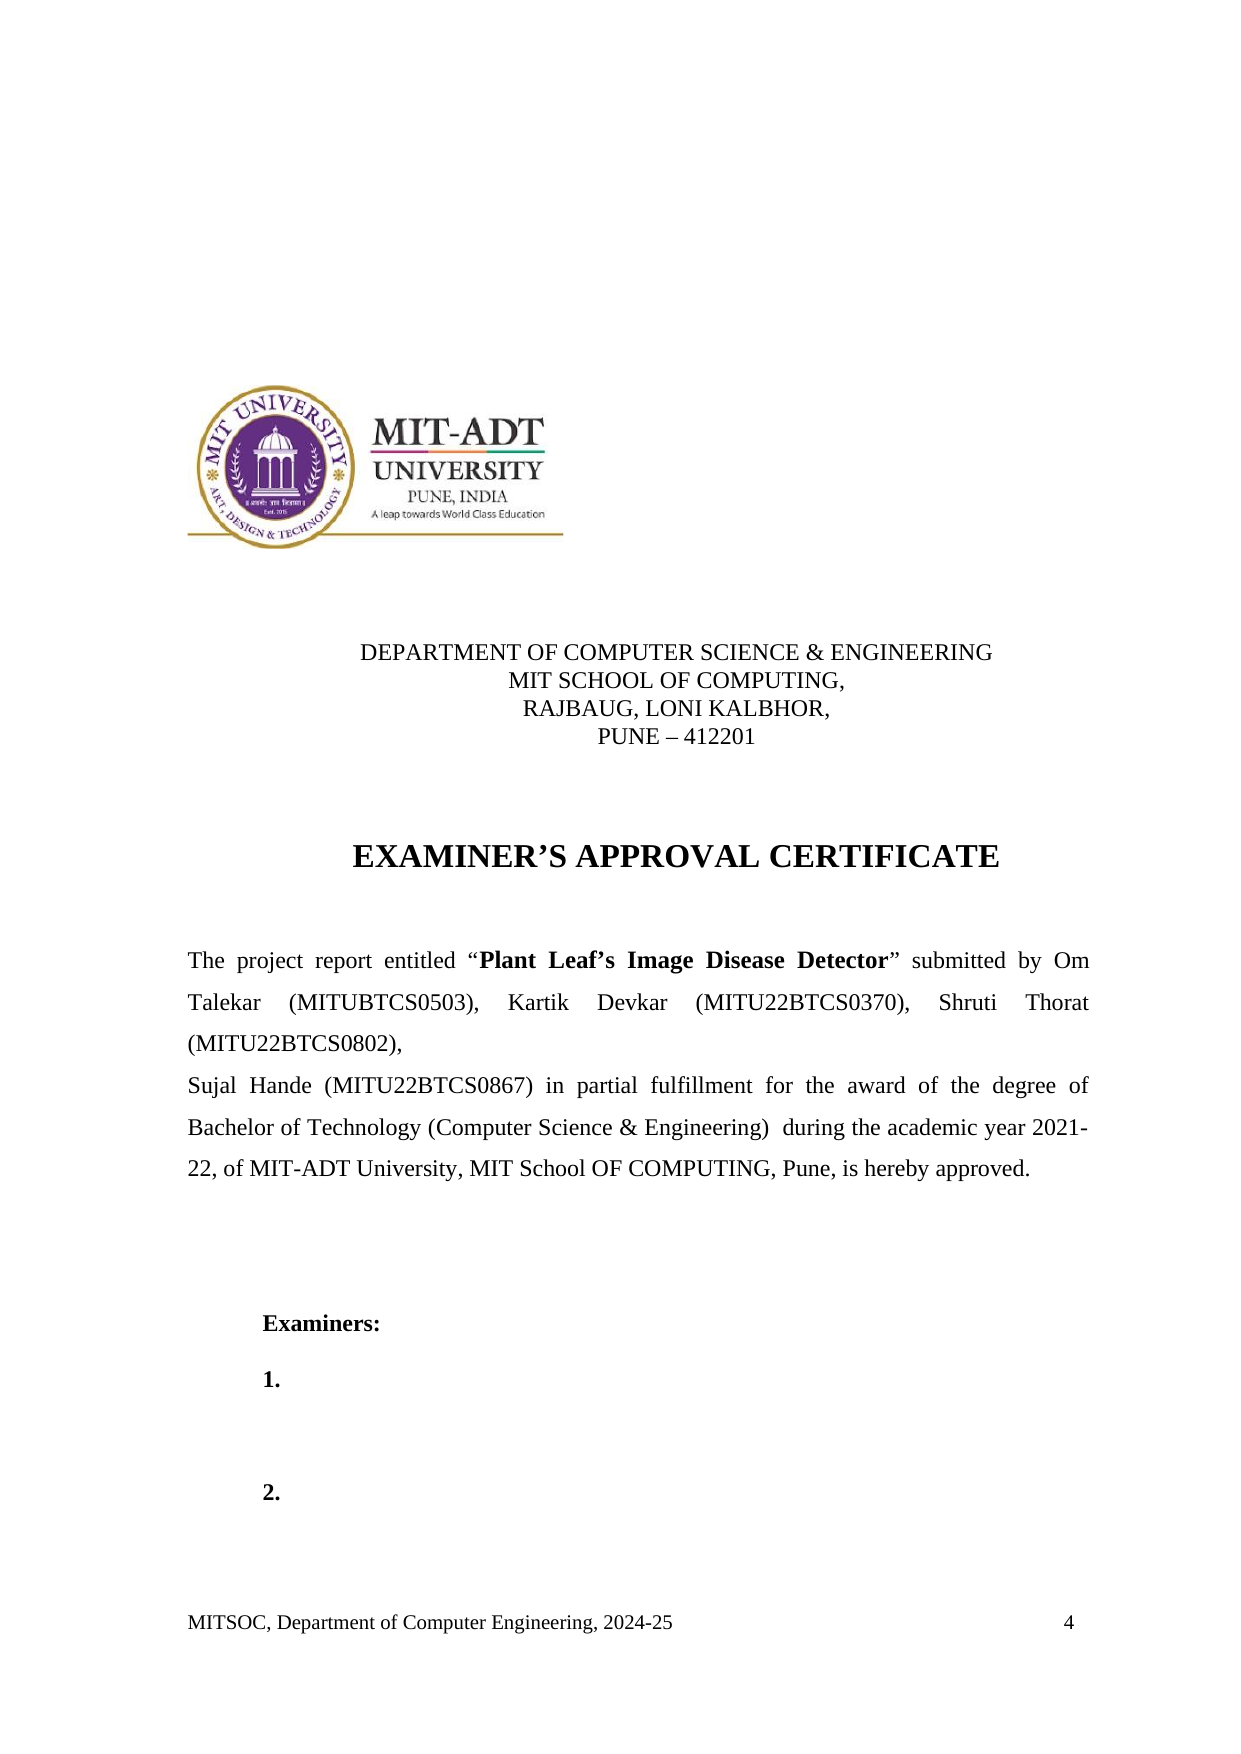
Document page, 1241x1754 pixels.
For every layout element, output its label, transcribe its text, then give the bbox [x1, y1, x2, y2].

text RAJBAUG, LONI KALBHOR, [187, 694, 1090, 722]
text Examiners: [187, 1309, 1090, 1336]
text The project report entitled “Plant Leaf’s Image Disease Detector” submitted by Om Talekar (MITUBTCS0503), Kartik Devkar (MITU22BTCS0370), Shruti Thorat (MITU22BTCS0802), [187, 945, 1090, 1057]
text DEPARTMENT OF COMPUTER SCIENCE & ENGINEERING [187, 637, 1090, 665]
text EXAMINER’S APPROVAL CERTIFICATE [187, 836, 1090, 874]
text Sujal Hande (MITU22BTCS0867) in partial fulfillment for the award of the degree of Bachelor of Technology (Computer Science & Engineering) during the academic year 2021-22, of MIT-ADT University, MIT School OF COMPUTING, Pune, is hereby approved. [187, 1071, 1090, 1182]
text MIT SCHOOL OF COMPUTING, [187, 666, 1090, 693]
picture [187, 385, 564, 549]
text 2. [187, 1478, 1090, 1506]
text PUNE – 412201 [187, 722, 1090, 750]
text 1. [187, 1365, 1090, 1393]
